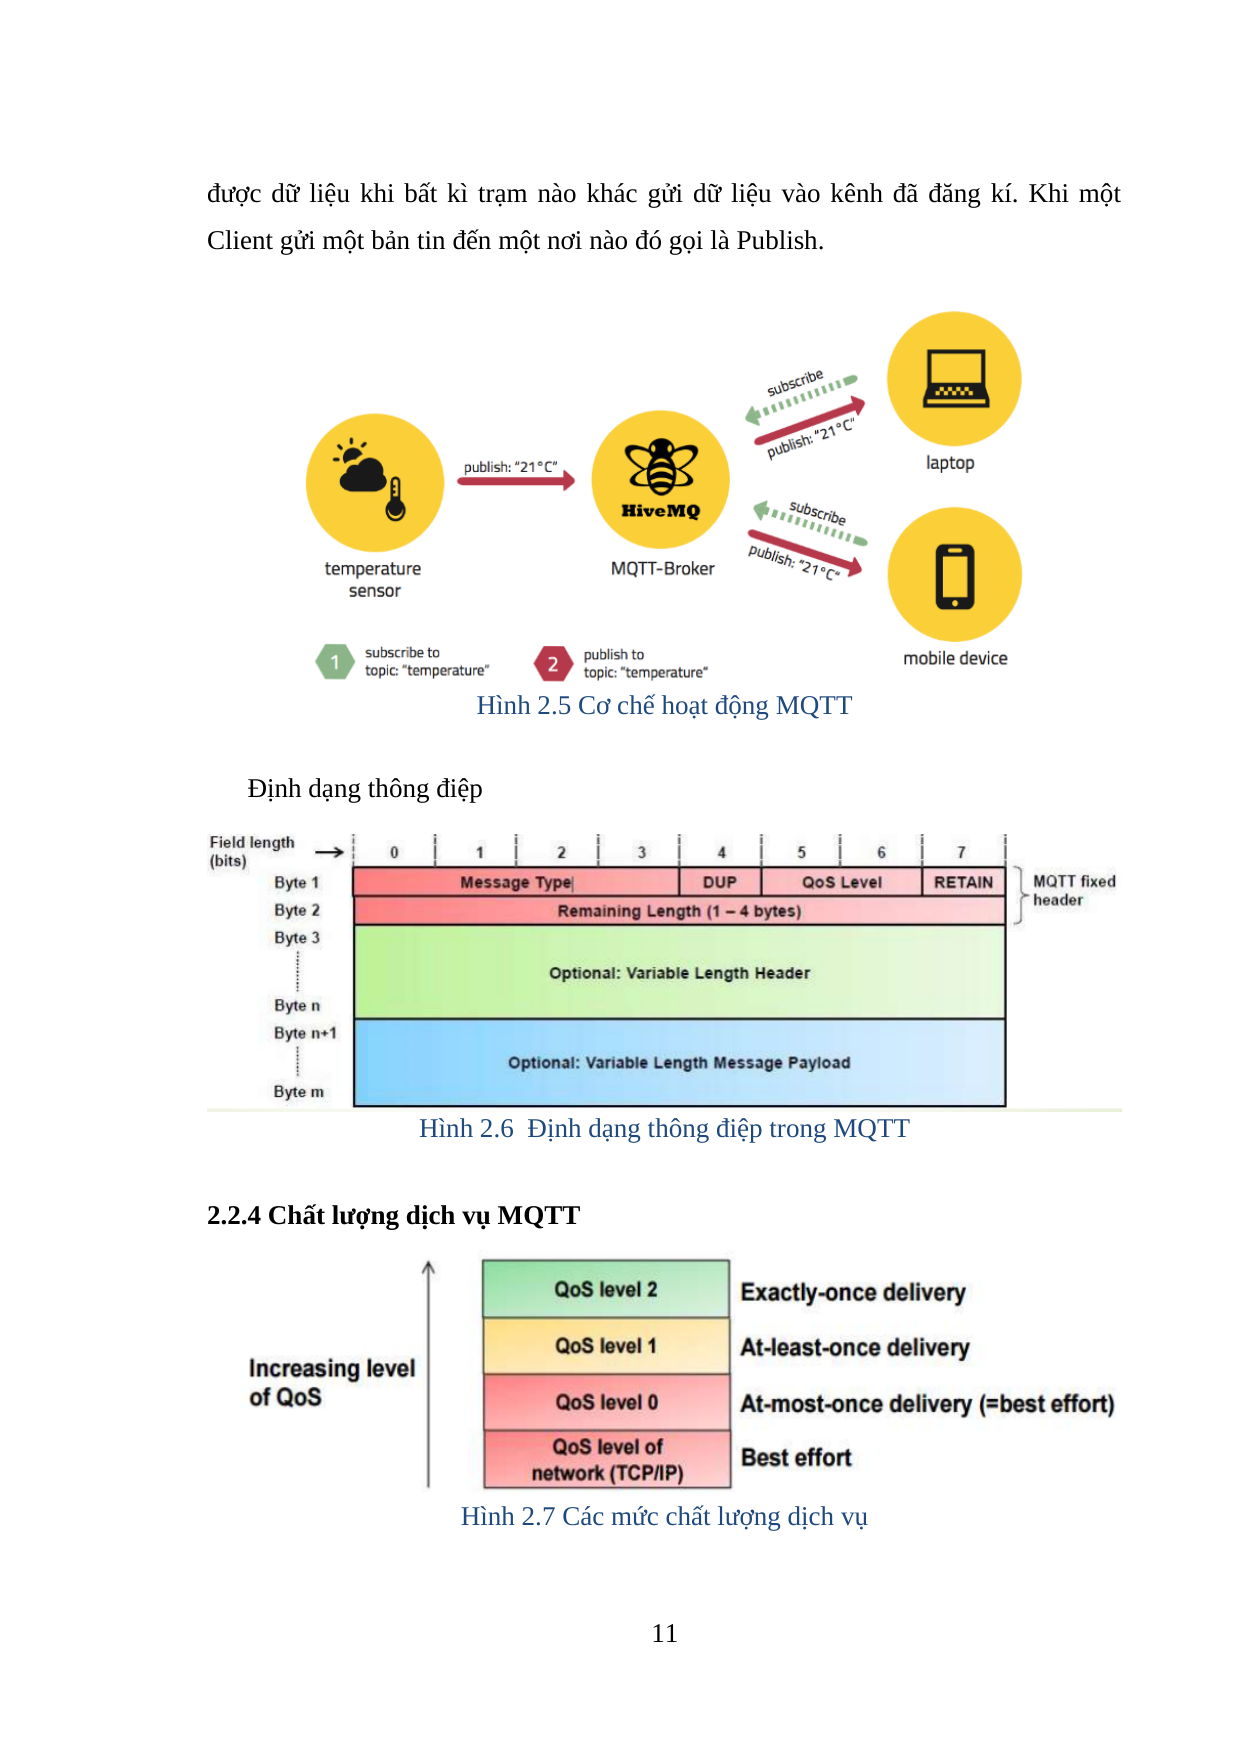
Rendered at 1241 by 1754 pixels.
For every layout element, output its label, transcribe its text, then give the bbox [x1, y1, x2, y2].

text Định dạng thông điệp [207, 772, 1122, 803]
picture [206, 834, 1123, 1112]
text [207, 177, 1122, 255]
text Hình 2.7 Các mức chất lượng dịch vụ [207, 1501, 1122, 1531]
picture [299, 301, 1030, 689]
text Hình 2.5 Cơ chế hoạt động MQTT [207, 689, 1122, 720]
subtitle 2.2.4 Chất lượng dịch vụ MQTT [207, 1199, 1122, 1230]
picture [206, 1245, 1123, 1501]
text Hình 2.6 Định dạng thông điệp trong MQTT [207, 1112, 1122, 1143]
